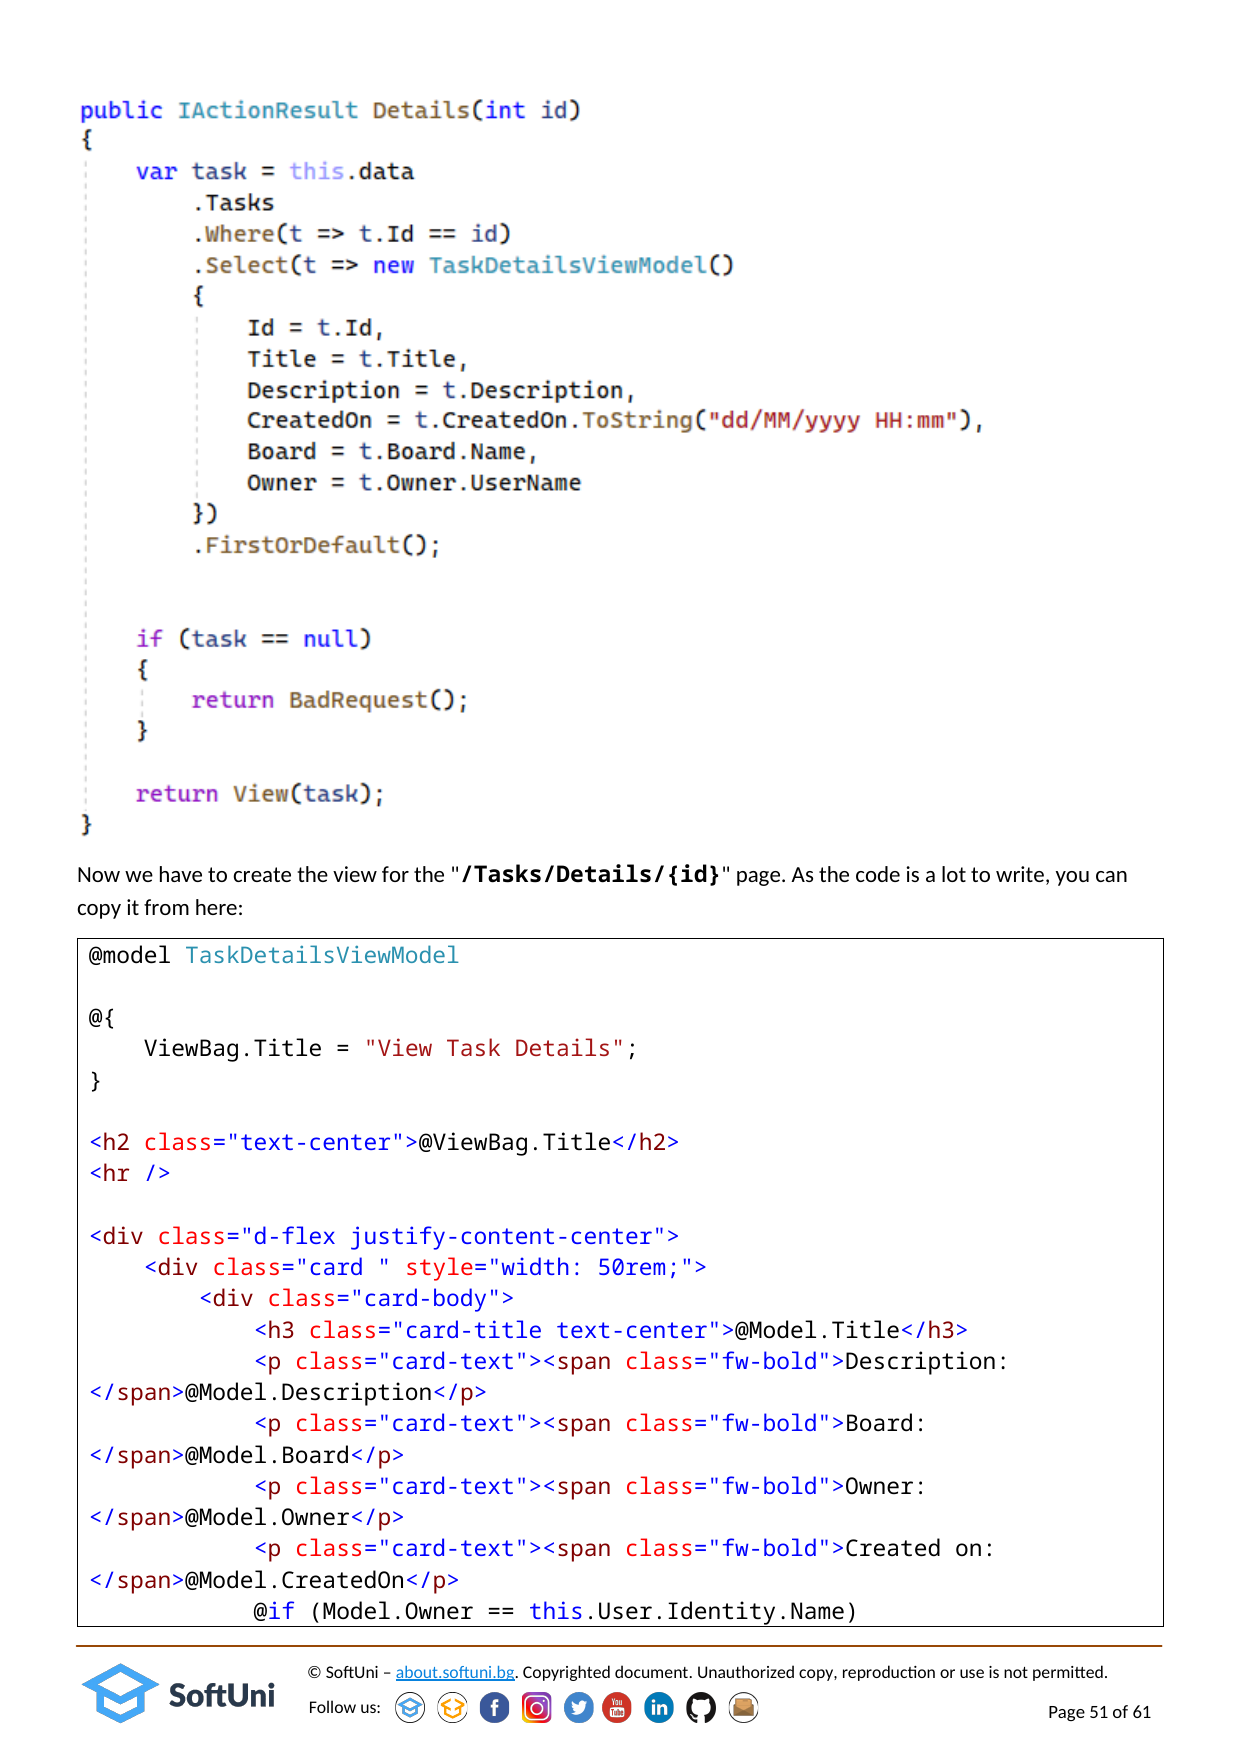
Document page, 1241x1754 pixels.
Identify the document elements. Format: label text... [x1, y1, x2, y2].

picture [686, 1692, 716, 1723]
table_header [78, 939, 1163, 1626]
picture [437, 1692, 468, 1723]
picture [644, 1692, 653, 1701]
picture [602, 1692, 632, 1723]
picture [479, 1692, 510, 1723]
picture [75, 1658, 281, 1729]
picture [76, 95, 987, 841]
picture [644, 1714, 653, 1723]
picture [658, 1705, 667, 1714]
picture [522, 1692, 552, 1723]
picture [728, 1692, 759, 1723]
picture [564, 1692, 594, 1723]
picture [395, 1692, 425, 1723]
picture [665, 1692, 674, 1701]
picture [665, 1714, 674, 1723]
text Now we have to create the view for the "/Tasks/Details/{id}" page. As the code is a lot to write, you can copy it from here: [77, 857, 1163, 921]
